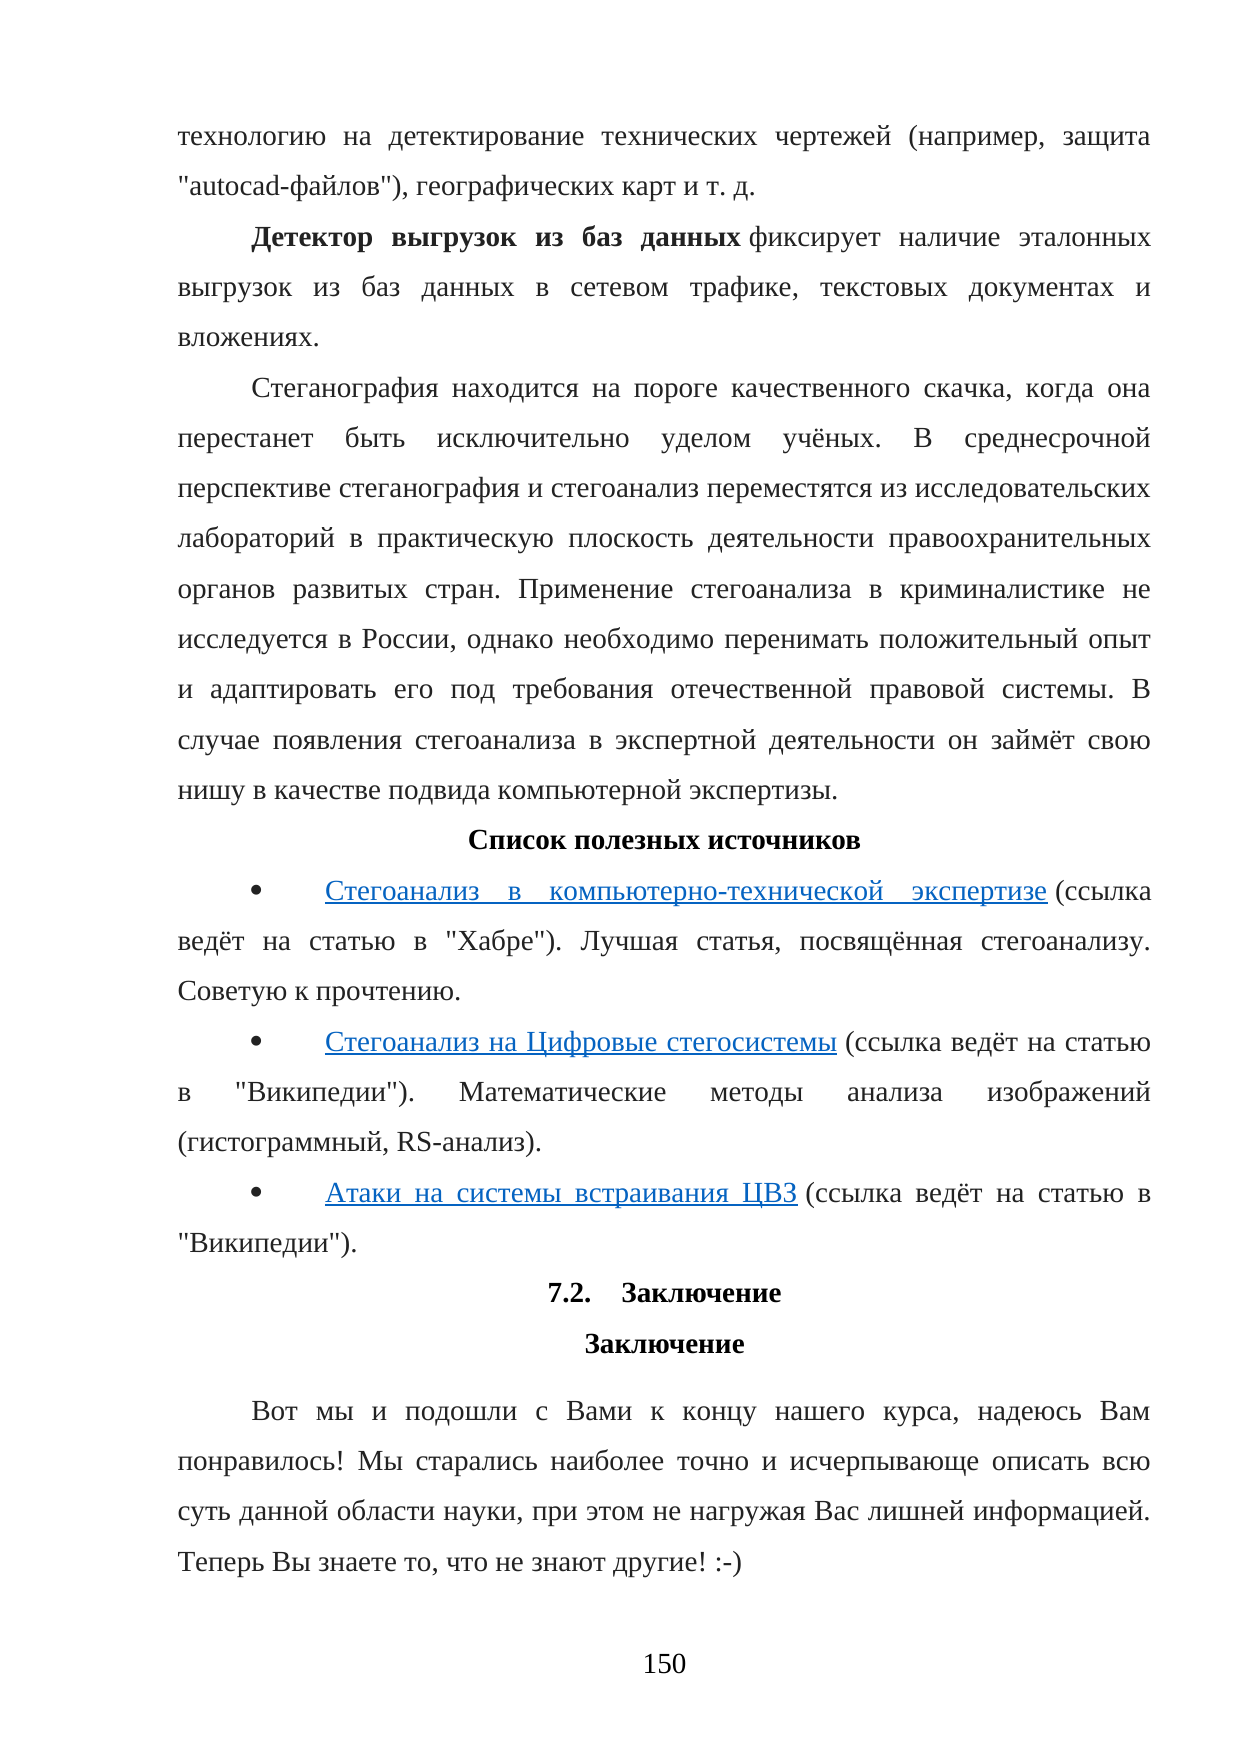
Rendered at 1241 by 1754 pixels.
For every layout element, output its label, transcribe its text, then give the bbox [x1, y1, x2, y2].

text Вот мы и подошли с Вами к концу нашего курса, надеюсь Вам понравилось! Мы старались наиболее точно и исчерпывающе описать всю суть данной области науки, при этом не нагружая Вас лишней информацией. Теперь Вы знаете то, что не знают другие! :-) [177, 1393, 1152, 1577]
list Стегоанализ на Цифровые стегосистемы (ссылка ведёт на статью в "Википедии"). Математические методы анализа изображений (гистограммный, RS-анализ). [177, 1024, 1152, 1158]
list Стегоанализ в компьютерно-технической экспертизе (ссылка ведёт на статью в "Хабре"). Лучшая статья, посвящённая стегоанализу. Советую к прочтению. [177, 873, 1152, 1007]
list Атаки на системы встраивания ЦВЗ (ссылка ведёт на статью в "Википедии"). [177, 1175, 1152, 1259]
text Детектор выгрузок из баз данных фиксирует наличие эталонных выгрузок из баз данных в сетевом трафике, текстовых документах и вложениях. [177, 219, 1152, 353]
text Стеганография находится на пороге качественного скачка, когда она перестанет быть исключительно уделом учёных. В среднесрочной перспективе стеганография и стегоанализ переместятся из исследовательских лабораторий в практическую плоскость деятельности правоохранительных органов развитых стран. Применение стегоанализа в криминалистике не исследуется в России, однако необходимо перенимать положительный опыт и адаптировать его под требования отечественной правовой системы. В случае появления стегоанализа в экспертной деятельности он займёт свою нишу в качестве подвида компьютерной экспертизы. [177, 370, 1152, 806]
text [177, 118, 1152, 202]
list Заключение [177, 1326, 1152, 1359]
text ​Список полезных источников [177, 822, 1152, 856]
list Заключение [177, 1276, 1152, 1309]
